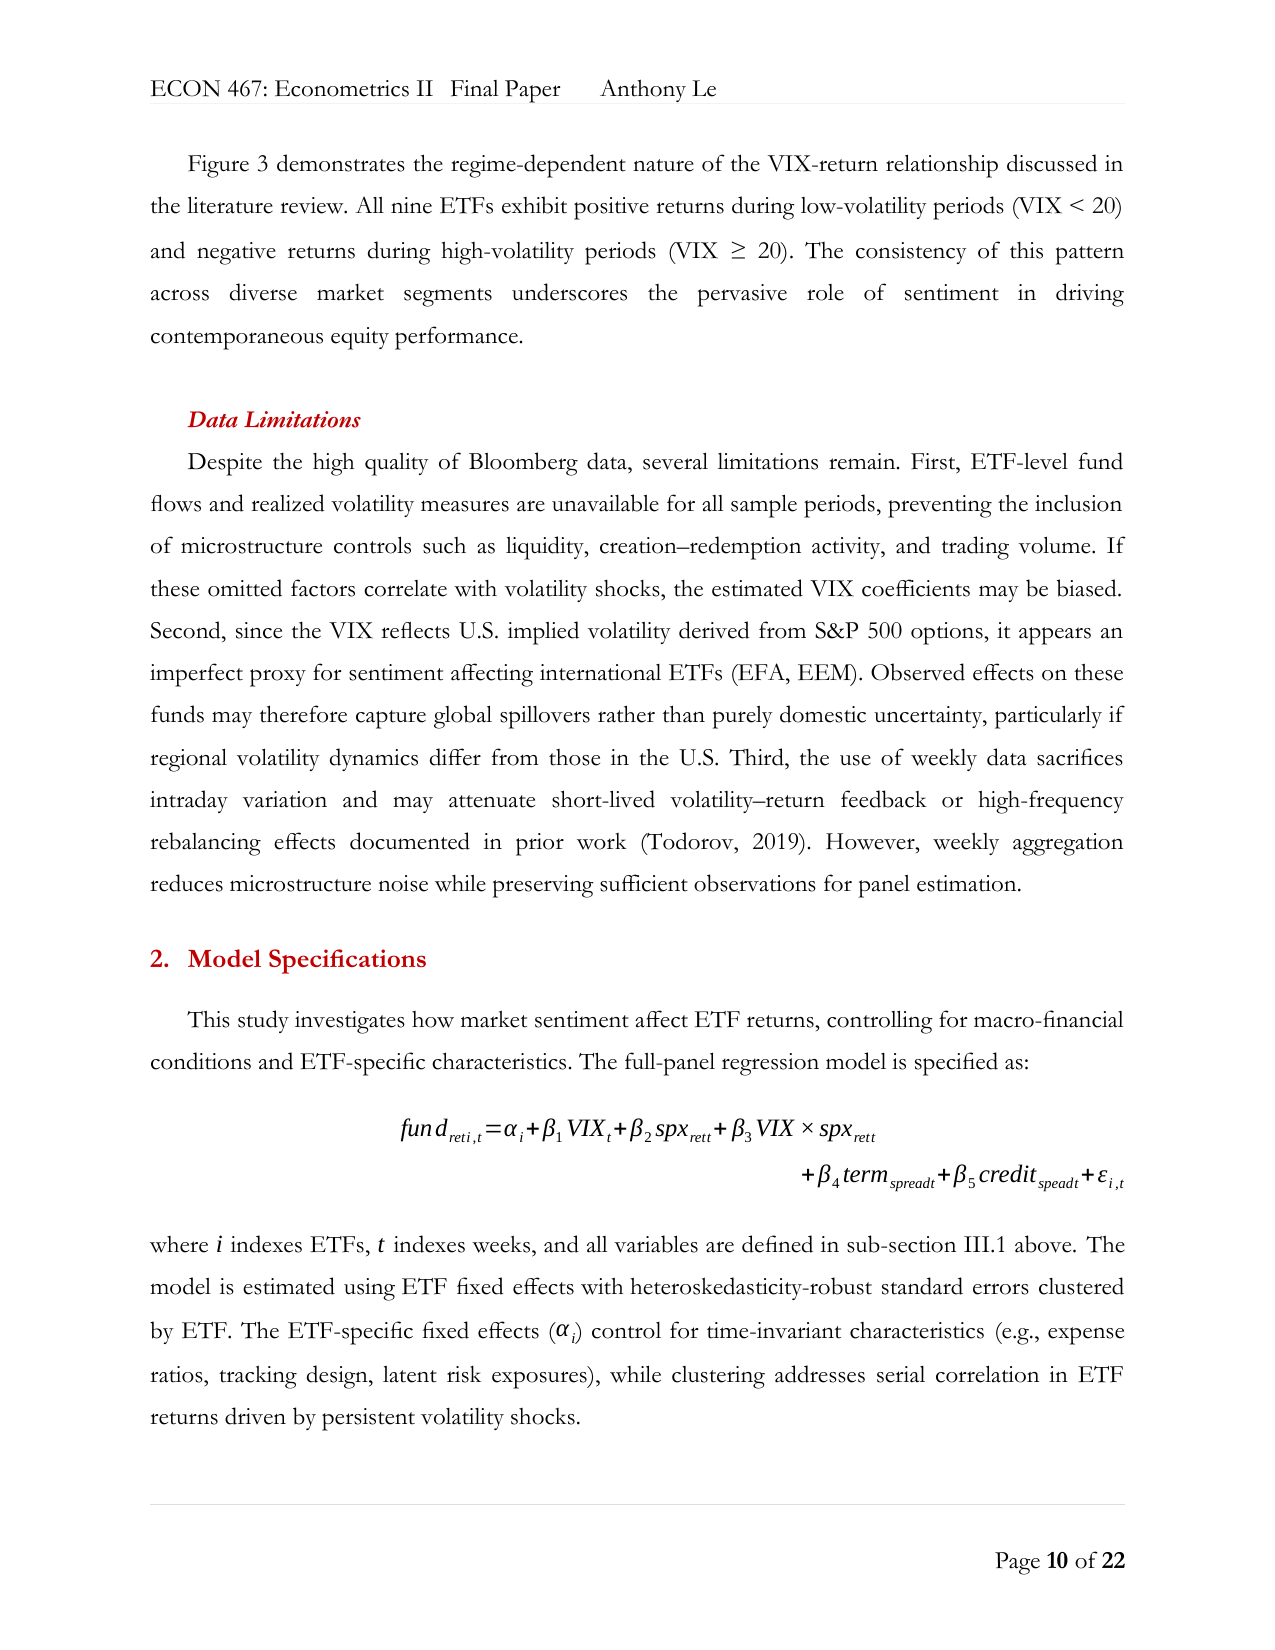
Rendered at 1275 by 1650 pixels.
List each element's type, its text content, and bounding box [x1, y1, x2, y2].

subtitle Model Specifications [150, 944, 1125, 975]
text This study investigates how market sentiment affect ETF returns, controlling for macro-financial conditions and ETF-specific characteristics. The full-panel regression model is specified as: [150, 1005, 1125, 1076]
subtitle Data Limitations [150, 406, 1125, 434]
text where indexes ETFs, indexes weeks, and all variables are defined in sub-section III.1 above. The model is estimated using ETF fixed effects with heteroskedasticity-robust standard errors clustered by ETF. The ETF-specific fixed effects () control for time-invariant characteristics (e.g., expense ratios, tracking design, latent risk exposures), while clustering addresses serial correlation in ETF returns driven by persistent volatility shocks. [150, 1231, 1125, 1431]
text Figure 3 demonstrates the regime-dependent nature of the VIX-return relationship discussed in the literature review. All nine ETFs exhibit positive returns during low-volatility periods (VIX < 20) and negative returns during high-volatility periods (VIX ≥ 20). The consistency of this pattern across diverse market segments underscores the pervasive role of sentiment in driving contemporaneous equity performance. [150, 150, 1125, 349]
text Despite the high quality of Bloomberg data, several limitations remain. First, ETF-level fund flows and realized volatility measures are unavailable for all sample periods, preventing the inclusion of microstructure controls such as liquidity, creation–redemption activity, and trading volume. If these omitted factors correlate with volatility shocks, the estimated VIX coefficients may be biased. Second, since the VIX reflects U.S. implied volatility derived from S&P 500 options, it appears an imperfect proxy for sentiment affecting international ETFs (EFA, EEM). Observed effects on these funds may therefore capture global spillovers rather than purely domestic uncertainty, particularly if regional volatility dynamics differ from those in the U.S. Third, the use of weekly data sacrifices intraday variation and may attenuate short-lived volatility–return feedback or high-frequency rebalancing effects documented in prior work (Todorov, 2019). However, weekly aggregation reduces microstructure noise while preserving sufficient observations for panel estimation. [150, 448, 1125, 898]
